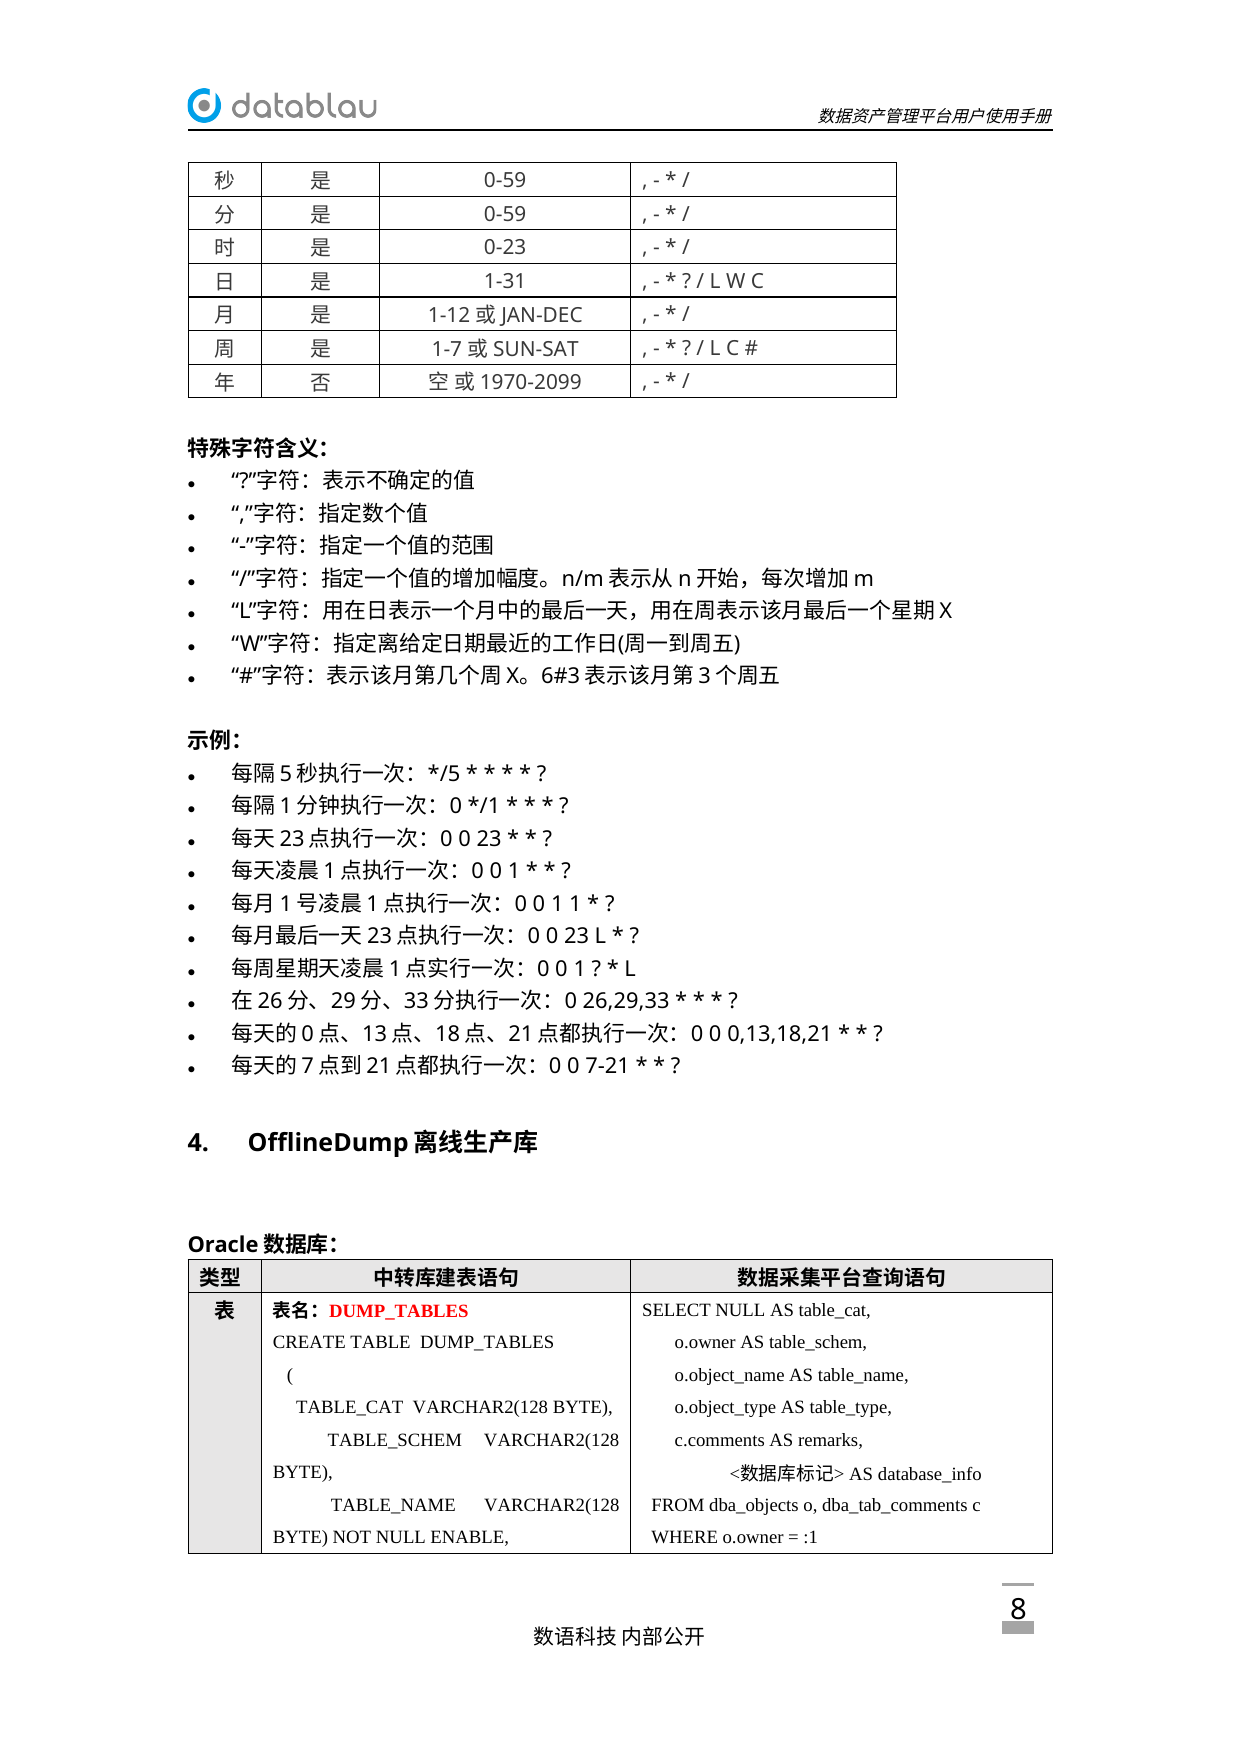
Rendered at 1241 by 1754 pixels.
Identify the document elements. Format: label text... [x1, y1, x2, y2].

list “-”字符：指定一个值的范围 [187, 528, 1053, 561]
table_cell , - * / [631, 298, 896, 330]
list “?”字符：表示不确定的值 [187, 463, 1053, 496]
table_cell 否 [262, 365, 379, 397]
table_cell 表 [189, 1293, 261, 1553]
table_cell 时 [189, 230, 261, 263]
text Oracle数据库： [187, 1226, 1053, 1259]
list 每隔5秒执行一次：*/5 * * * * ? [187, 756, 1053, 788]
table_cell 年 [189, 365, 261, 397]
list 每隔1分钟执行一次：0 */1 * * * ? [187, 788, 1053, 821]
list 每天的0点、13点、18点、21点都执行一次：0 0 0,13,18,21 * * ? [187, 1016, 1053, 1048]
table_cell , - * / [631, 230, 896, 263]
list 每周星期天凌晨1点实行一次：0 0 1 ? * L [187, 951, 1053, 983]
table_header 数据采集平台查询语句 [631, 1260, 1052, 1292]
list 每天的7点到21点都执行一次：0 0 7-21 * * ? [187, 1048, 1053, 1081]
text 特殊字符含义： [187, 431, 1053, 463]
list “,”字符：指定数个值 [187, 496, 1053, 528]
table_cell 是 [262, 230, 379, 263]
table_cell 是 [262, 298, 379, 330]
table_cell , - * / [631, 197, 896, 229]
table_cell 是 [262, 331, 379, 363]
table_cell 空 或 1970-2099 [380, 365, 630, 397]
table_cell , - * ? / L C # [631, 331, 896, 363]
table_cell 分 [189, 197, 261, 229]
list 每天23点执行一次：0 0 23 * * ? [187, 821, 1053, 853]
list “W”字符：指定离给定日期最近的工作日(周一到周五) [187, 626, 1053, 658]
table_cell 1-12 或 JAN-DEC [380, 298, 630, 330]
table_cell 日 [189, 264, 261, 296]
picture [187, 112, 197, 123]
table_cell , - * / [631, 365, 896, 397]
picture [193, 88, 377, 123]
table_cell 秒 [189, 163, 261, 196]
table_cell 是 [262, 163, 379, 196]
list 每天凌晨1点执行一次：0 0 1 * * ? [187, 853, 1053, 886]
table_cell 1-31 [380, 264, 630, 296]
subtitle OfflineDump离线生产库 [187, 1108, 1053, 1173]
table_cell 1-7 或 SUN-SAT [380, 331, 630, 363]
text 示例： [187, 723, 1053, 756]
table_cell , - * / [631, 163, 896, 196]
list 每月1号凌晨1点执行一次：0 0 1 1 * ? [187, 886, 1053, 918]
table_cell 0-23 [380, 230, 630, 263]
list 在26分、29分、33分执行一次：0 26,29,33 * * * ? [187, 983, 1053, 1016]
table_cell 是 [262, 264, 379, 296]
list “L”字符：用在日表示一个月中的最后一天，用在周表示该月最后一个星期X [187, 593, 1053, 626]
table_cell 周 [189, 331, 261, 363]
table_header 类型 [189, 1260, 261, 1292]
table_cell 0-59 [380, 197, 630, 229]
list “#”字符：表示该月第几个周X。6#3表示该月第3个周五 [187, 658, 1053, 691]
picture [187, 88, 198, 99]
table_cell 月 [189, 298, 261, 330]
table_cell 0-59 [380, 163, 630, 196]
table_cell , - * ? / L W C [631, 264, 896, 296]
list 每月最后一天23点执行一次：0 0 23 L * ? [187, 918, 1053, 951]
table_cell 是 [262, 197, 379, 229]
list “/”字符：指定一个值的增加幅度。n/m表示从n开始，每次增加m [187, 561, 1053, 593]
table_header 中转库建表语句 [262, 1260, 630, 1292]
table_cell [631, 1293, 1052, 1553]
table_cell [262, 1293, 630, 1553]
